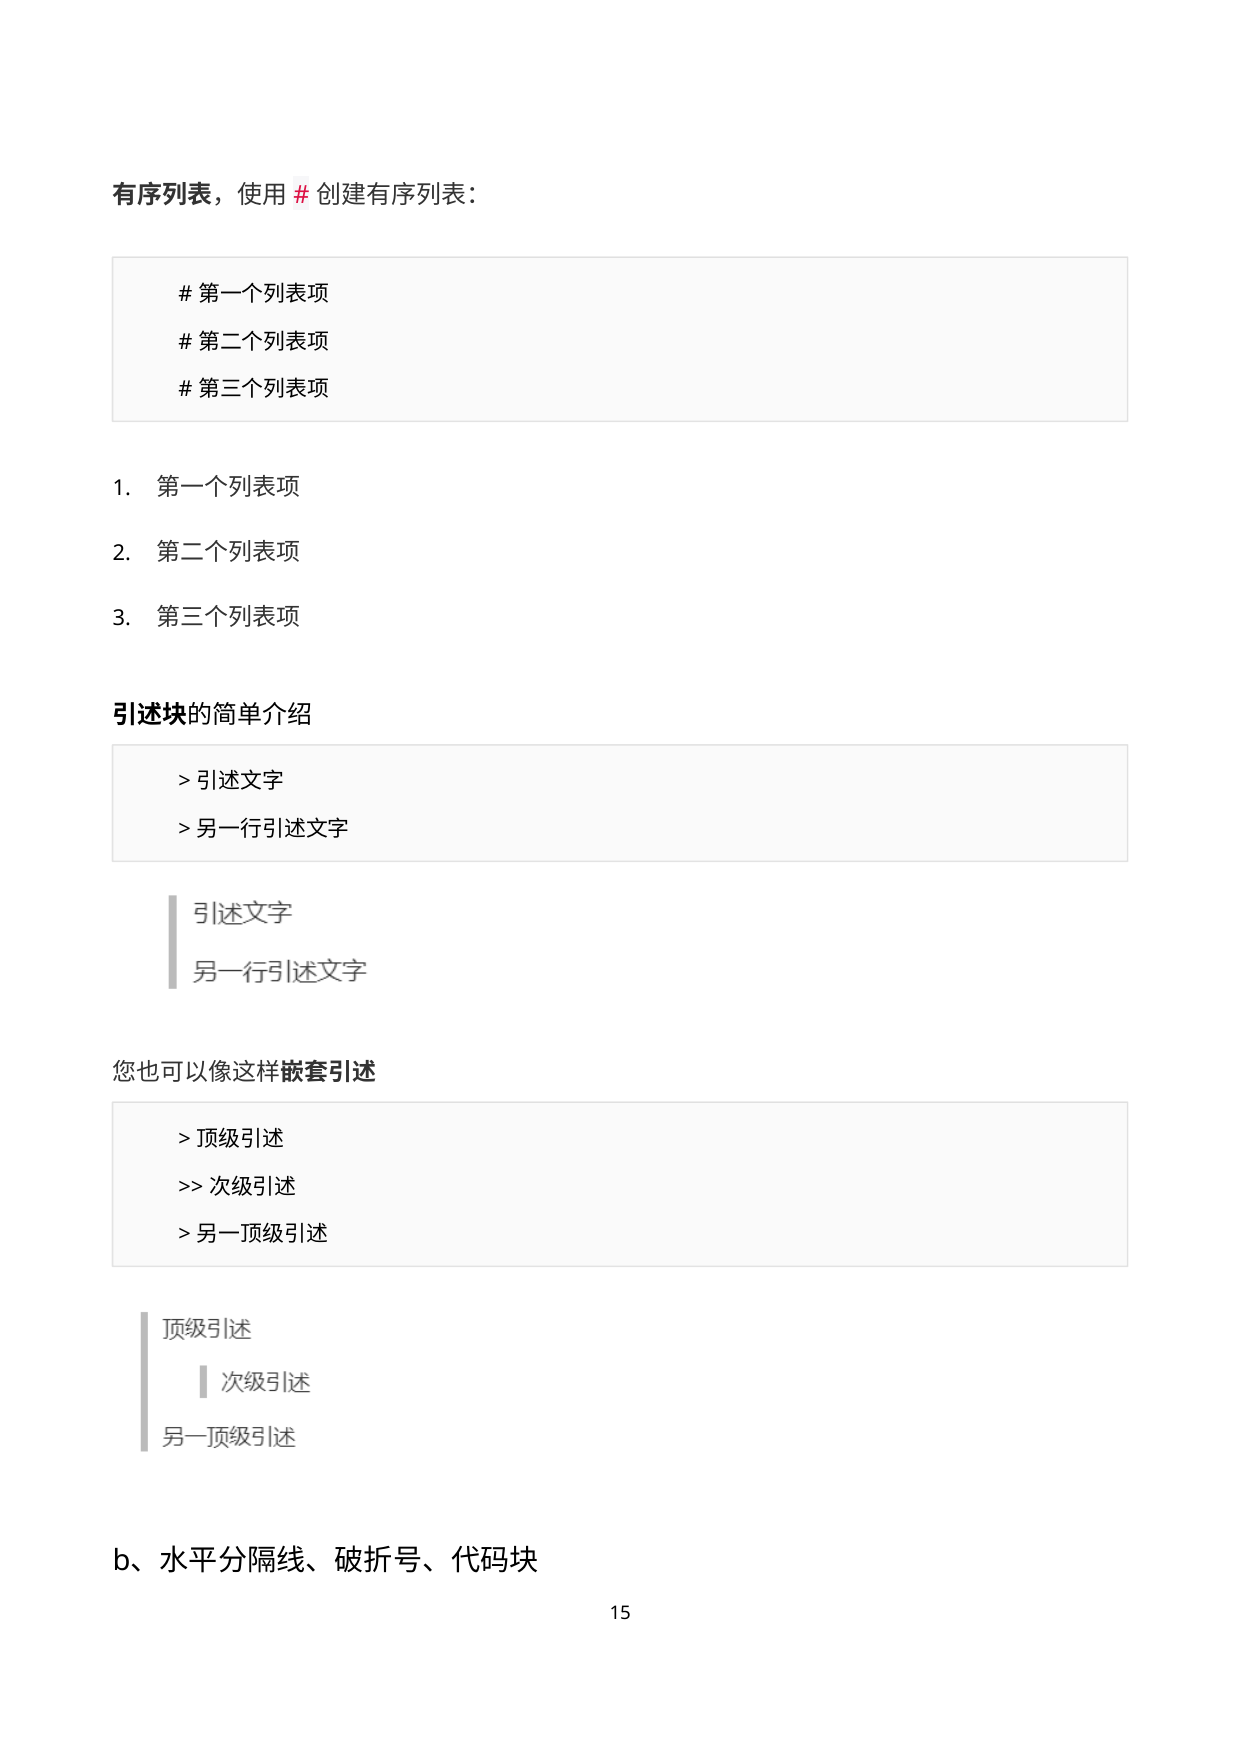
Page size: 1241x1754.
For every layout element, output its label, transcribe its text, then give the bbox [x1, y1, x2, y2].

list 第三个列表项 [112, 582, 1128, 647]
picture [112, 874, 1135, 1013]
picture [112, 1297, 1132, 1462]
list 第一个列表项 [112, 452, 1128, 517]
text 有序列表，使用 # 创建有序列表： [112, 160, 1128, 225]
text b、水平分隔线、破折号、代码块 [112, 1525, 1128, 1590]
text 引述块的简单介绍 [112, 680, 1128, 744]
text 您也可以像这样嵌套引述 [112, 1037, 1128, 1101]
list 第二个列表项 [112, 517, 1128, 582]
